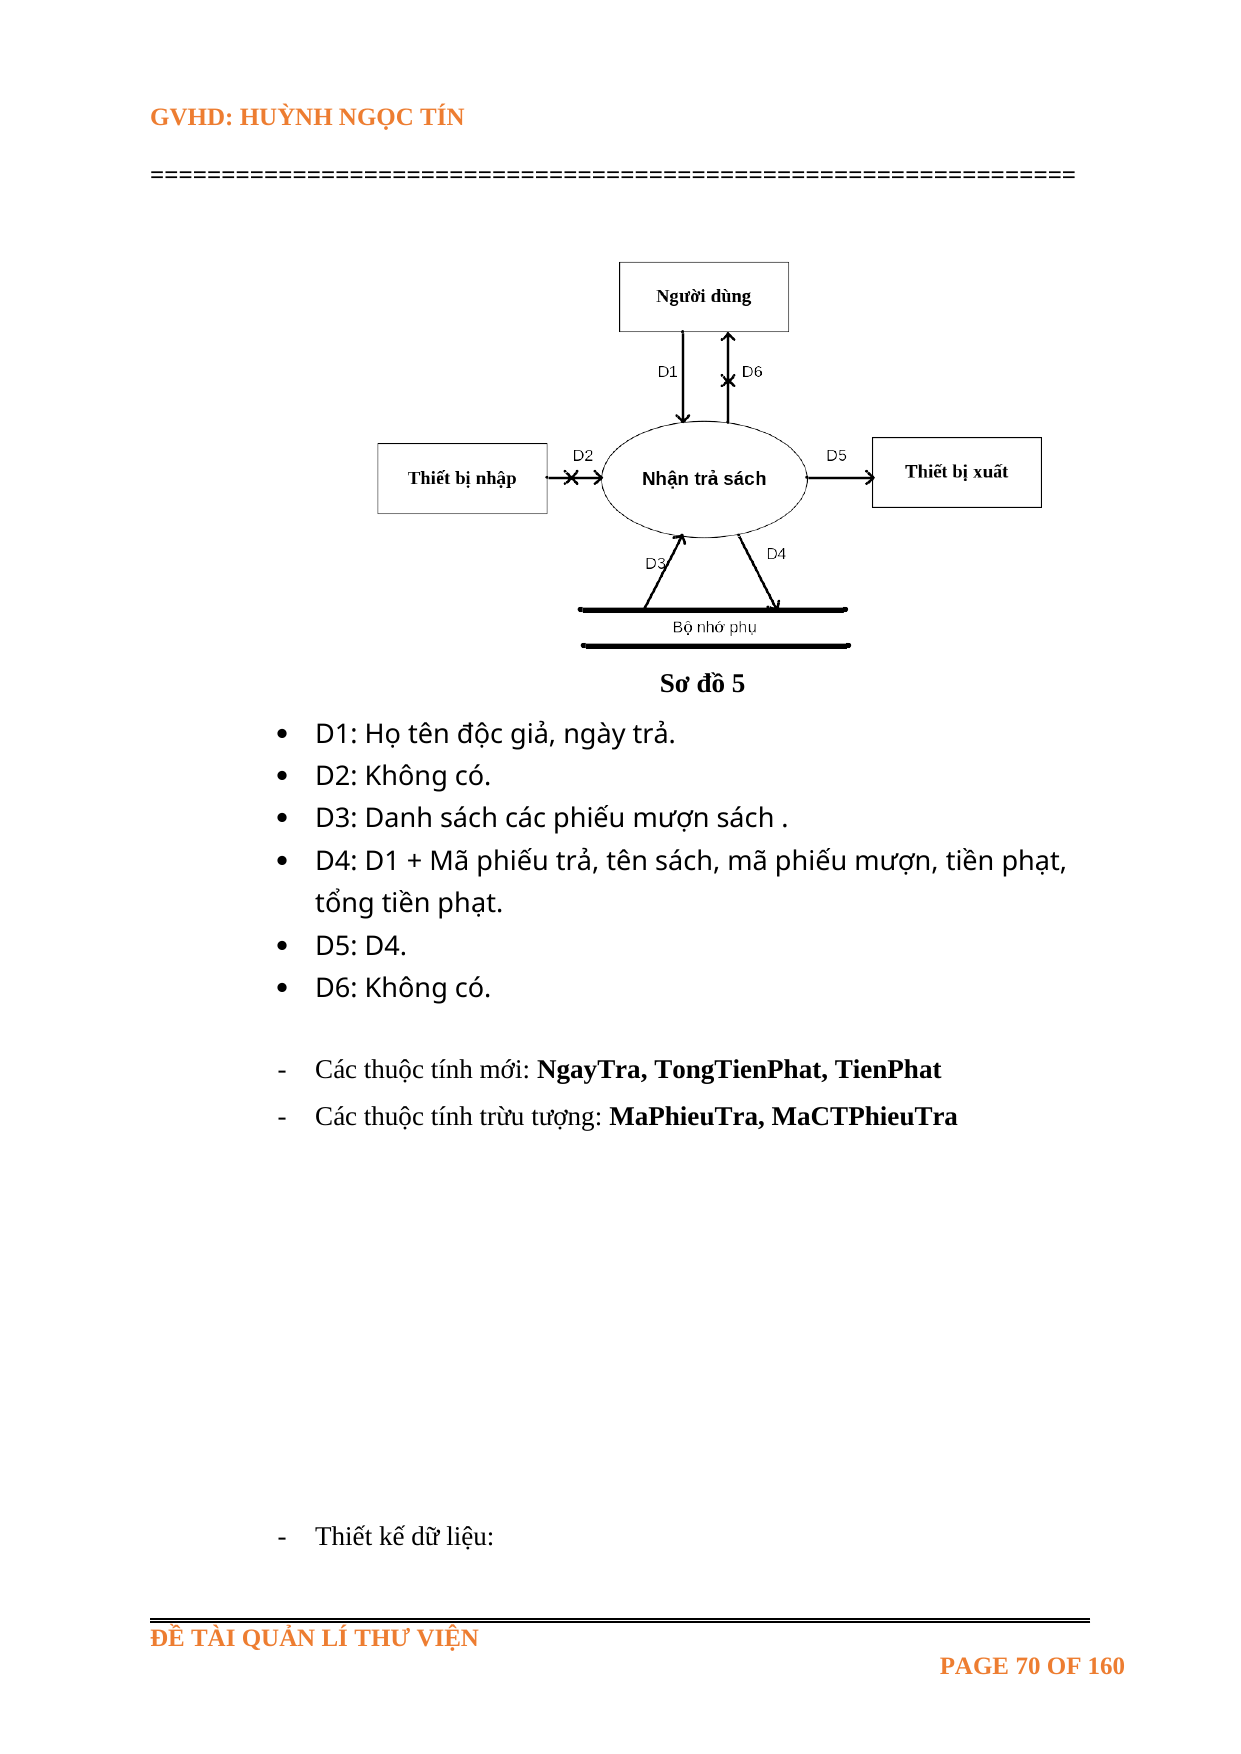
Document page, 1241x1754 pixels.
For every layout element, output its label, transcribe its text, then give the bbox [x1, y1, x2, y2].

list D6: Không có. [277, 968, 1090, 1005]
list Thiết kế dữ liệu: [277, 1520, 1090, 1551]
list Sơ đồ 5 [375, 667, 1090, 698]
list D5: D4. [277, 926, 1090, 963]
list D1: Họ tên độc giả, ngày trả. [277, 714, 1090, 751]
list Các thuộc tính trừu tượng: MaPhieuTra, MaCTPhieuTra [277, 1100, 1090, 1131]
list D4: D1 + Mã phiếu trả, tên sách, mã phiếu mượn, tiền phạt, tổng tiền phạt. [277, 841, 1090, 921]
list Các thuộc tính mới: NgayTra, TongTienPhat, TienPhat [277, 1053, 1090, 1084]
list D2: Không có. [277, 756, 1090, 793]
list D3: Danh sách các phiếu mượn sách . [277, 799, 1090, 836]
